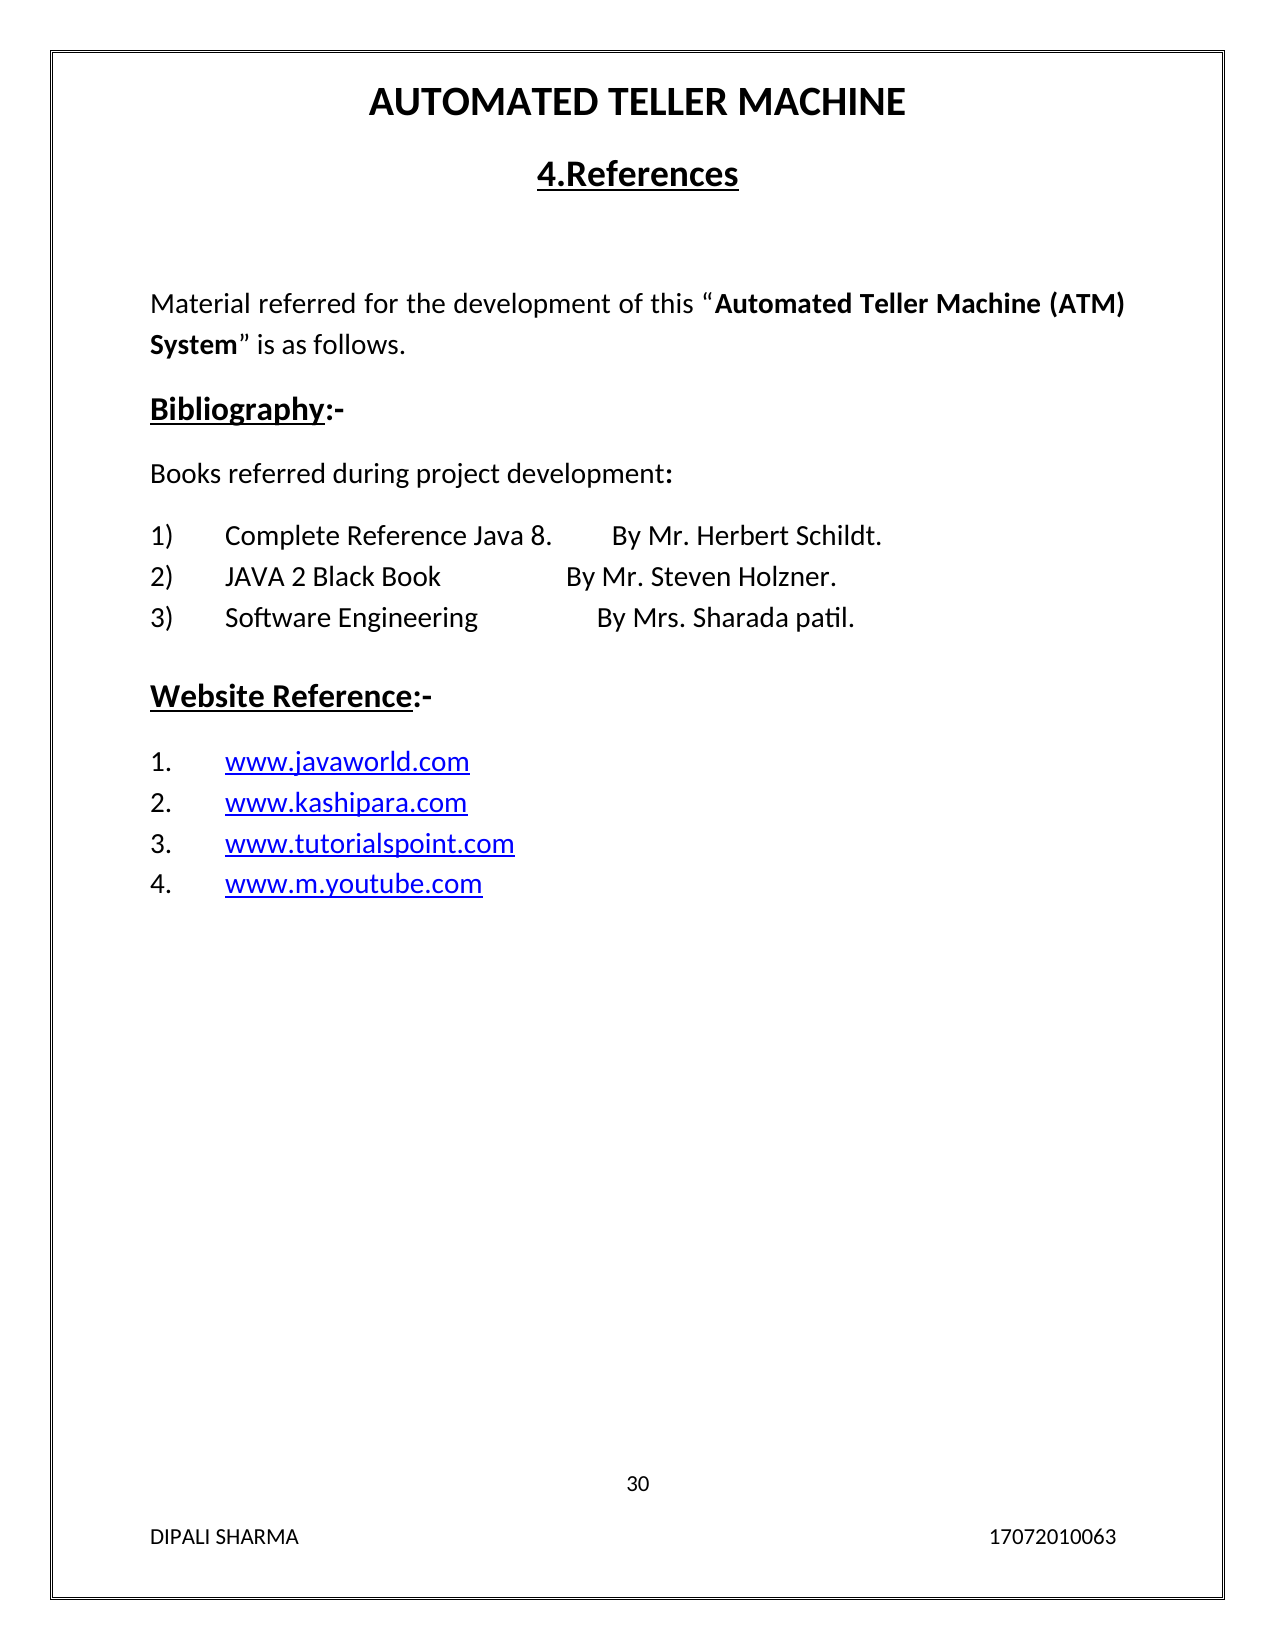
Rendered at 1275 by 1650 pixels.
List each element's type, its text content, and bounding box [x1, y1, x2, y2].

text Website Reference:- [150, 675, 1125, 716]
list www.tutorialspoint.com [150, 825, 1125, 860]
text Material referred for the development of this “Automated Teller Machine (ATM) System” is as follows. [150, 285, 1125, 362]
list www.kashipara.com [150, 784, 1125, 819]
list Software Engineering By Mrs. Sharada patil. [150, 599, 1125, 635]
text Books referred during project development: [150, 456, 1125, 491]
list www.javaworld.com [150, 743, 1125, 778]
list JAVA 2 Black Book By Mr. Steven Holzner. [150, 558, 1125, 594]
text 4.References [150, 150, 1125, 196]
list www.m.youtube.com [150, 866, 1125, 901]
list Complete Reference Java 8. By Mr. Herbert Schildt. [150, 517, 1125, 553]
text Bibliography:- [150, 388, 1125, 429]
